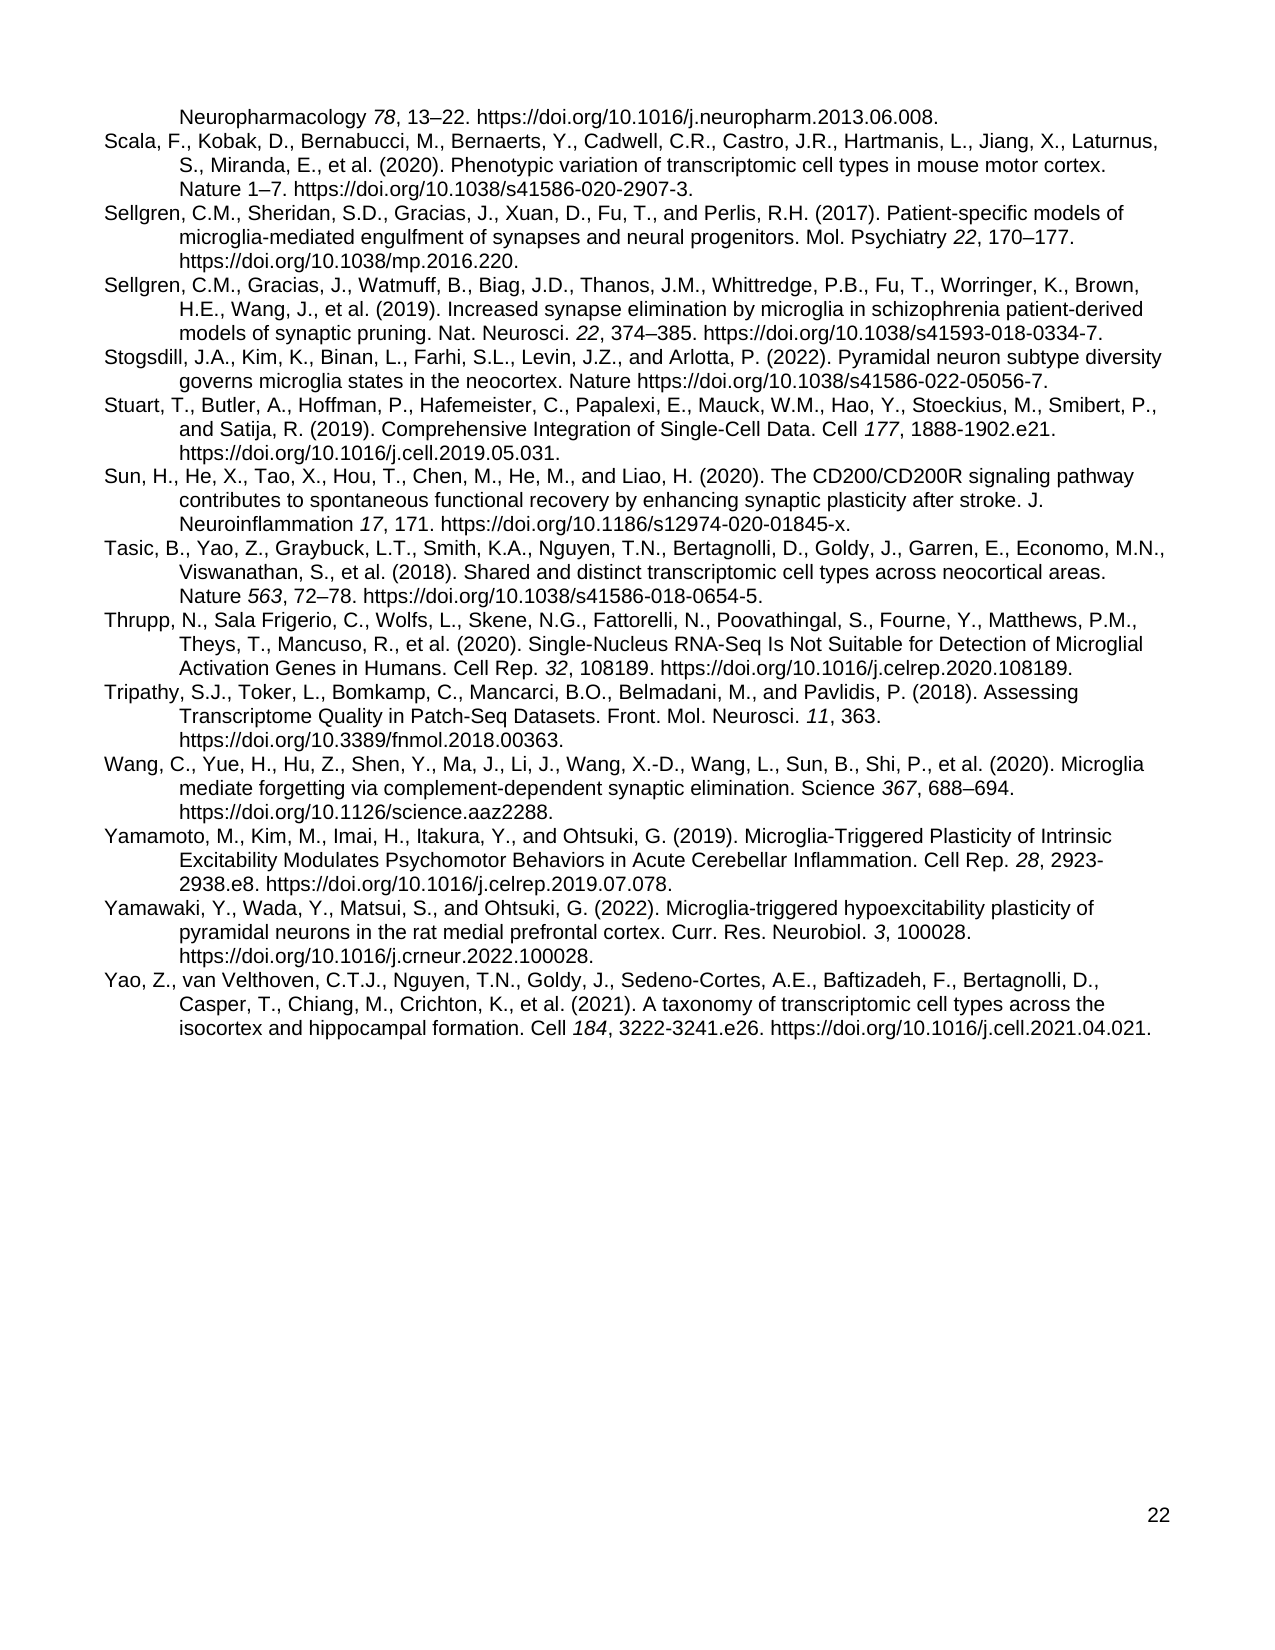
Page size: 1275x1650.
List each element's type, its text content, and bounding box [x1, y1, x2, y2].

text Wang, C., Yue, H., Hu, Z., Shen, Y., Ma, J., Li, J., Wang, X.-D., Wang, L., Sun, B., Shi, P., et al. (2020). Microglia mediate forgetting via complement-dependent synaptic elimination. Science 367, 688–694. https://doi.org/10.1126/science.aaz2288. [104, 752, 1170, 824]
text Sellgren, C.M., Gracias, J., Watmuff, B., Biag, J.D., Thanos, J.M., Whittredge, P.B., Fu, T., Worringer, K., Brown, H.E., Wang, J., et al. (2019). Increased synapse elimination by microglia in schizophrenia patient-derived models of synaptic pruning. Nat. Neurosci. 22, 374–385. https://doi.org/10.1038/s41593-018-0334-7. [104, 273, 1170, 344]
text Stuart, T., Butler, A., Hoffman, P., Hafemeister, C., Papalexi, E., Mauck, W.M., Hao, Y., Stoeckius, M., Smibert, P., and Satija, R. (2019). Comprehensive Integration of Single-Cell Data. Cell 177, 1888-1902.e21. https://doi.org/10.1016/j.cell.2019.05.031. [104, 392, 1170, 464]
text Tripathy, S.J., Toker, L., Bomkamp, C., Mancarci, B.O., Belmadani, M., and Pavlidis, P. (2018). Assessing Transcriptome Quality in Patch-Seq Datasets. Front. Mol. Neurosci. 11, 363. https://doi.org/10.3389/fnmol.2018.00363. [104, 680, 1170, 752]
text Yao, Z., van Velthoven, C.T.J., Nguyen, T.N., Goldy, J., Sedeno-Cortes, A.E., Baftizadeh, F., Bertagnolli, D., Casper, T., Chiang, M., Crichton, K., et al. (2021). A taxonomy of transcriptomic cell types across the isocortex and hippocampal formation. Cell 184, 3222-3241.e26. https://doi.org/10.1016/j.cell.2021.04.021. [104, 967, 1170, 1039]
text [104, 105, 1170, 129]
text Yamawaki, Y., Wada, Y., Matsui, S., and Ohtsuki, G. (2022). Microglia-triggered hypoexcitability plasticity of pyramidal neurons in the rat medial prefrontal cortex. Curr. Res. Neurobiol. 3, 100028. https://doi.org/10.1016/j.crneur.2022.100028. [104, 896, 1170, 967]
text Sun, H., He, X., Tao, X., Hou, T., Chen, M., He, M., and Liao, H. (2020). The CD200/CD200R signaling pathway contributes to spontaneous functional recovery by enhancing synaptic plasticity after stroke. J. Neuroinflammation 17, 171. https://doi.org/10.1186/s12974-020-01845-x. [104, 464, 1170, 536]
text Tasic, B., Yao, Z., Graybuck, L.T., Smith, K.A., Nguyen, T.N., Bertagnolli, D., Goldy, J., Garren, E., Economo, M.N., Viswanathan, S., et al. (2018). Shared and distinct transcriptomic cell types across neocortical areas. Nature 563, 72–78. https://doi.org/10.1038/s41586-018-0654-5. [104, 536, 1170, 608]
text Sellgren, C.M., Sheridan, S.D., Gracias, J., Xuan, D., Fu, T., and Perlis, R.H. (2017). Patient-specific models of microglia-mediated engulfment of synapses and neural progenitors. Mol. Psychiatry 22, 170–177. https://doi.org/10.1038/mp.2016.220. [104, 201, 1170, 273]
text Scala, F., Kobak, D., Bernabucci, M., Bernaerts, Y., Cadwell, C.R., Castro, J.R., Hartmanis, L., Jiang, X., Laturnus, S., Miranda, E., et al. (2020). Phenotypic variation of transcriptomic cell types in mouse motor cortex. Nature 1–7. https://doi.org/10.1038/s41586-020-2907-3. [104, 129, 1170, 201]
text Stogsdill, J.A., Kim, K., Binan, L., Farhi, S.L., Levin, J.Z., and Arlotta, P. (2022). Pyramidal neuron subtype diversity governs microglia states in the neocortex. Nature https://doi.org/10.1038/s41586-022-05056-7. [104, 344, 1170, 392]
text Yamamoto, M., Kim, M., Imai, H., Itakura, Y., and Ohtsuki, G. (2019). Microglia-Triggered Plasticity of Intrinsic Excitability Modulates Psychomotor Behaviors in Acute Cerebellar Inflammation. Cell Rep. 28, 2923-2938.e8. https://doi.org/10.1016/j.celrep.2019.07.078. [104, 824, 1170, 896]
text Thrupp, N., Sala Frigerio, C., Wolfs, L., Skene, N.G., Fattorelli, N., Poovathingal, S., Fourne, Y., Matthews, P.M., Theys, T., Mancuso, R., et al. (2020). Single-Nucleus RNA-Seq Is Not Suitable for Detection of Microglial Activation Genes in Humans. Cell Rep. 32, 108189. https://doi.org/10.1016/j.celrep.2020.108189. [104, 608, 1170, 680]
